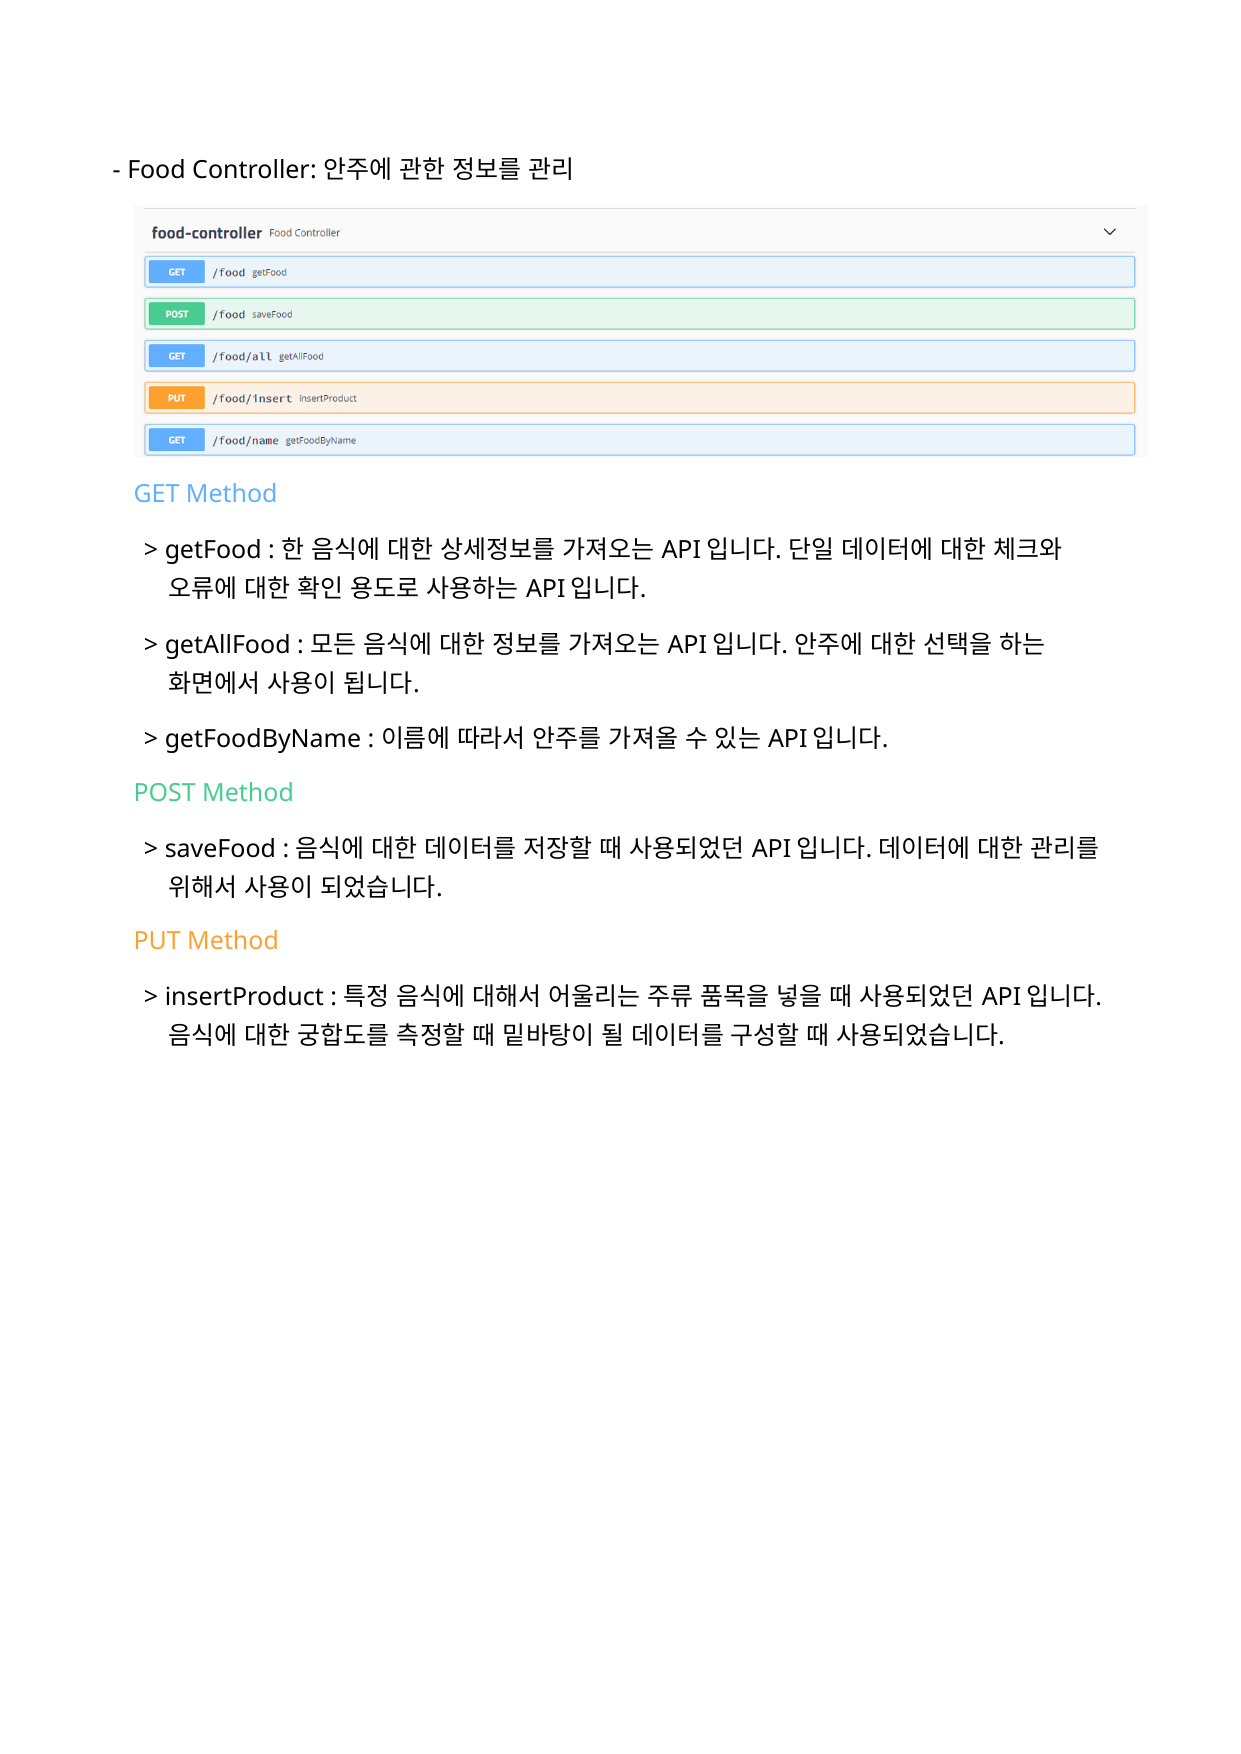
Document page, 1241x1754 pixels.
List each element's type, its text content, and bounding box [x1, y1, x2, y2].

text PUT Method [133, 923, 1128, 957]
text > insertProduct : 특정 음식에 대해서 어울리는 주류 품목을 넣을 때 사용되었던 API입니다. 음식에 대한 궁합도를 측정할 때 밑바탕이 될 데이터를 구성할 때 사용되었습니다. [144, 976, 1128, 1052]
text > getFood : 한 음식에 대한 상세정보를 가져오는 API입니다. 단일 데이터에 대한 체크와 오류에 대한 확인 용도로 사용하는 API입니다. [144, 529, 1128, 605]
text > getAllFood : 모든 음식에 대한 정보를 가져오는 API입니다. 안주에 대한 선택을 하는 화면에서 사용이 됩니다. [144, 624, 1128, 699]
text > getFoodByName : 이름에 따라서 안주를 가져올 수 있는 API입니다. [144, 719, 1128, 755]
text POST Method [133, 775, 1128, 809]
picture [133, 205, 1149, 457]
text - Food Controller: 안주에 관한 정보를 관리 [112, 150, 1128, 186]
text > saveFood : 음식에 대한 데이터를 저장할 때 사용되었던 API입니다. 데이터에 대한 관리를 위해서 사용이 되었습니다. [144, 828, 1128, 903]
text GET Method [133, 476, 1128, 510]
